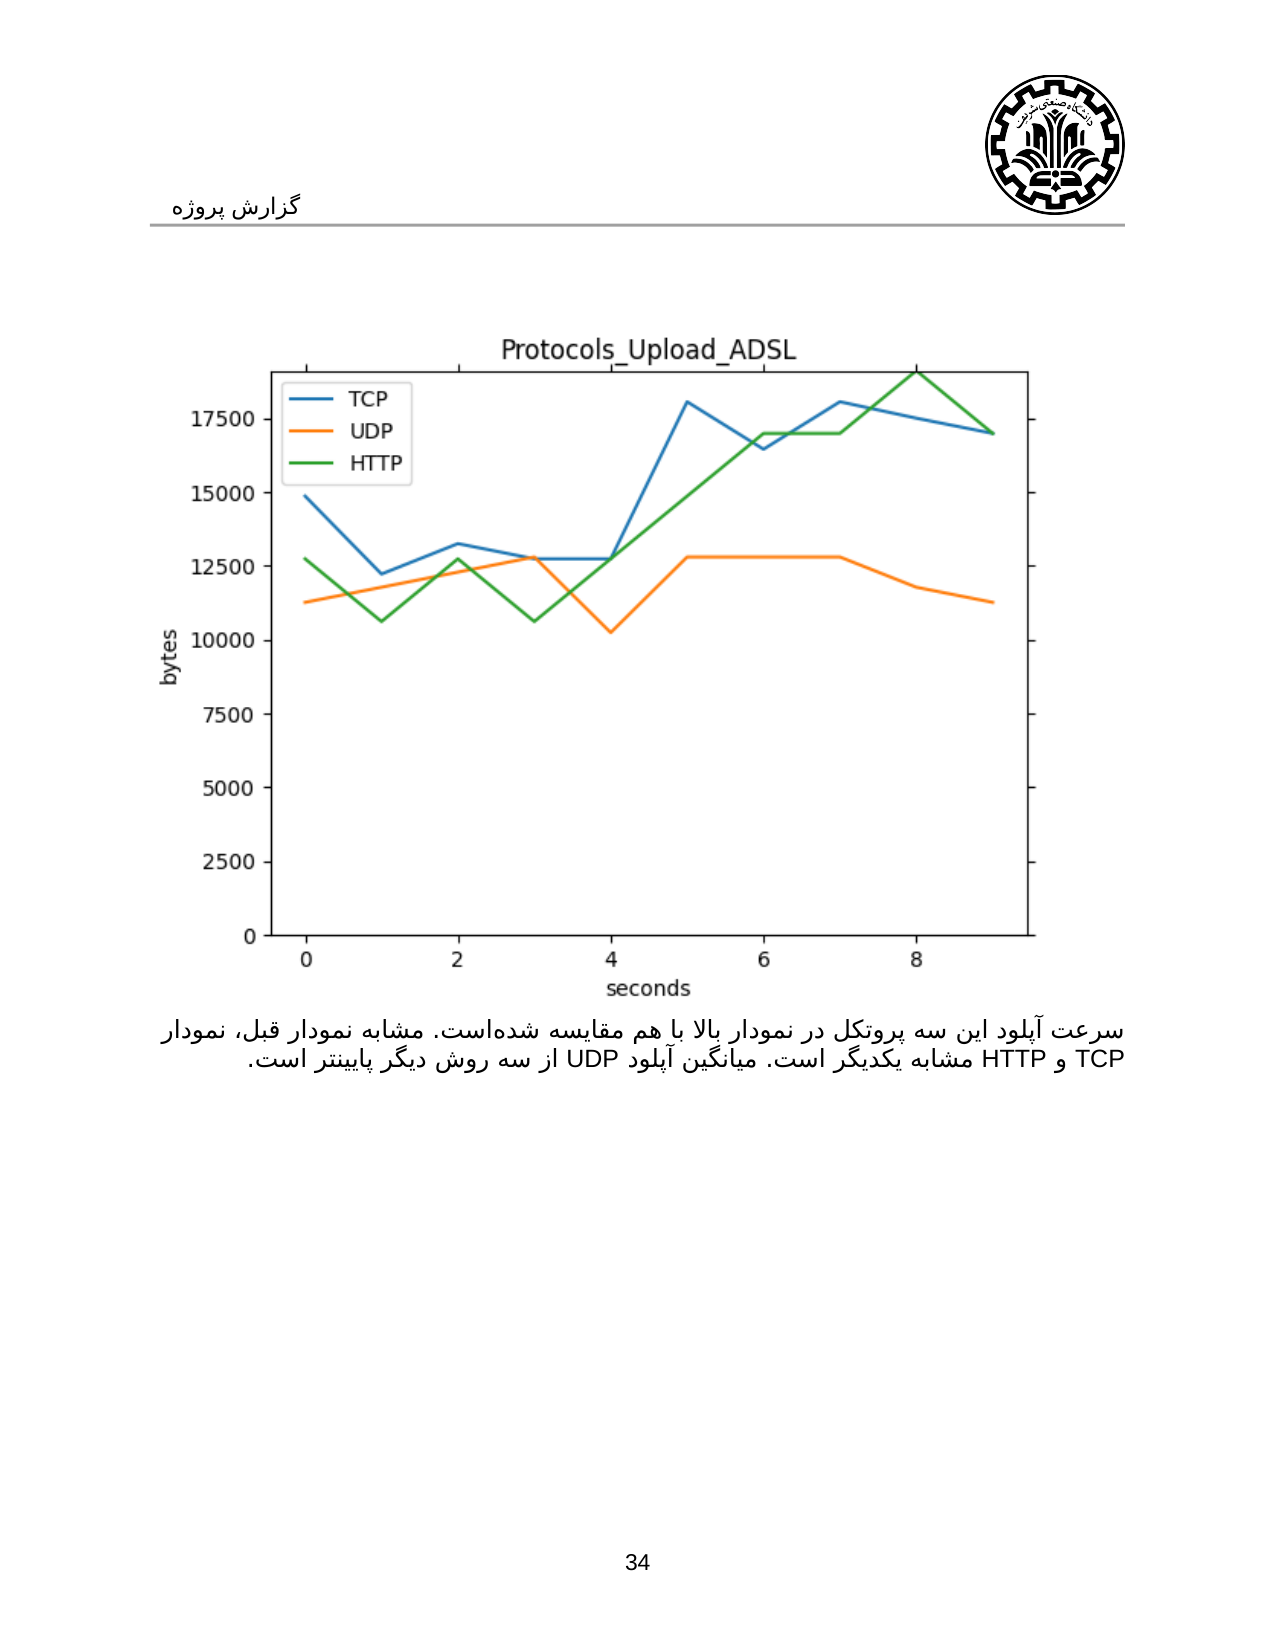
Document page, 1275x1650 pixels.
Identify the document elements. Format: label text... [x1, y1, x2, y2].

picture [985, 75, 1125, 215]
picture [150, 283, 1125, 1016]
text سرعت آپلود این سه پروتکل در نمودار بالا با هم مقایسه شده‌است. مشابه نمودار قبل، نمودار TCP و HTTP مشابه یکدیگر است. میانگین آپلود UDP از سه روش دیگر پایینتر است. [150, 1016, 1125, 1074]
